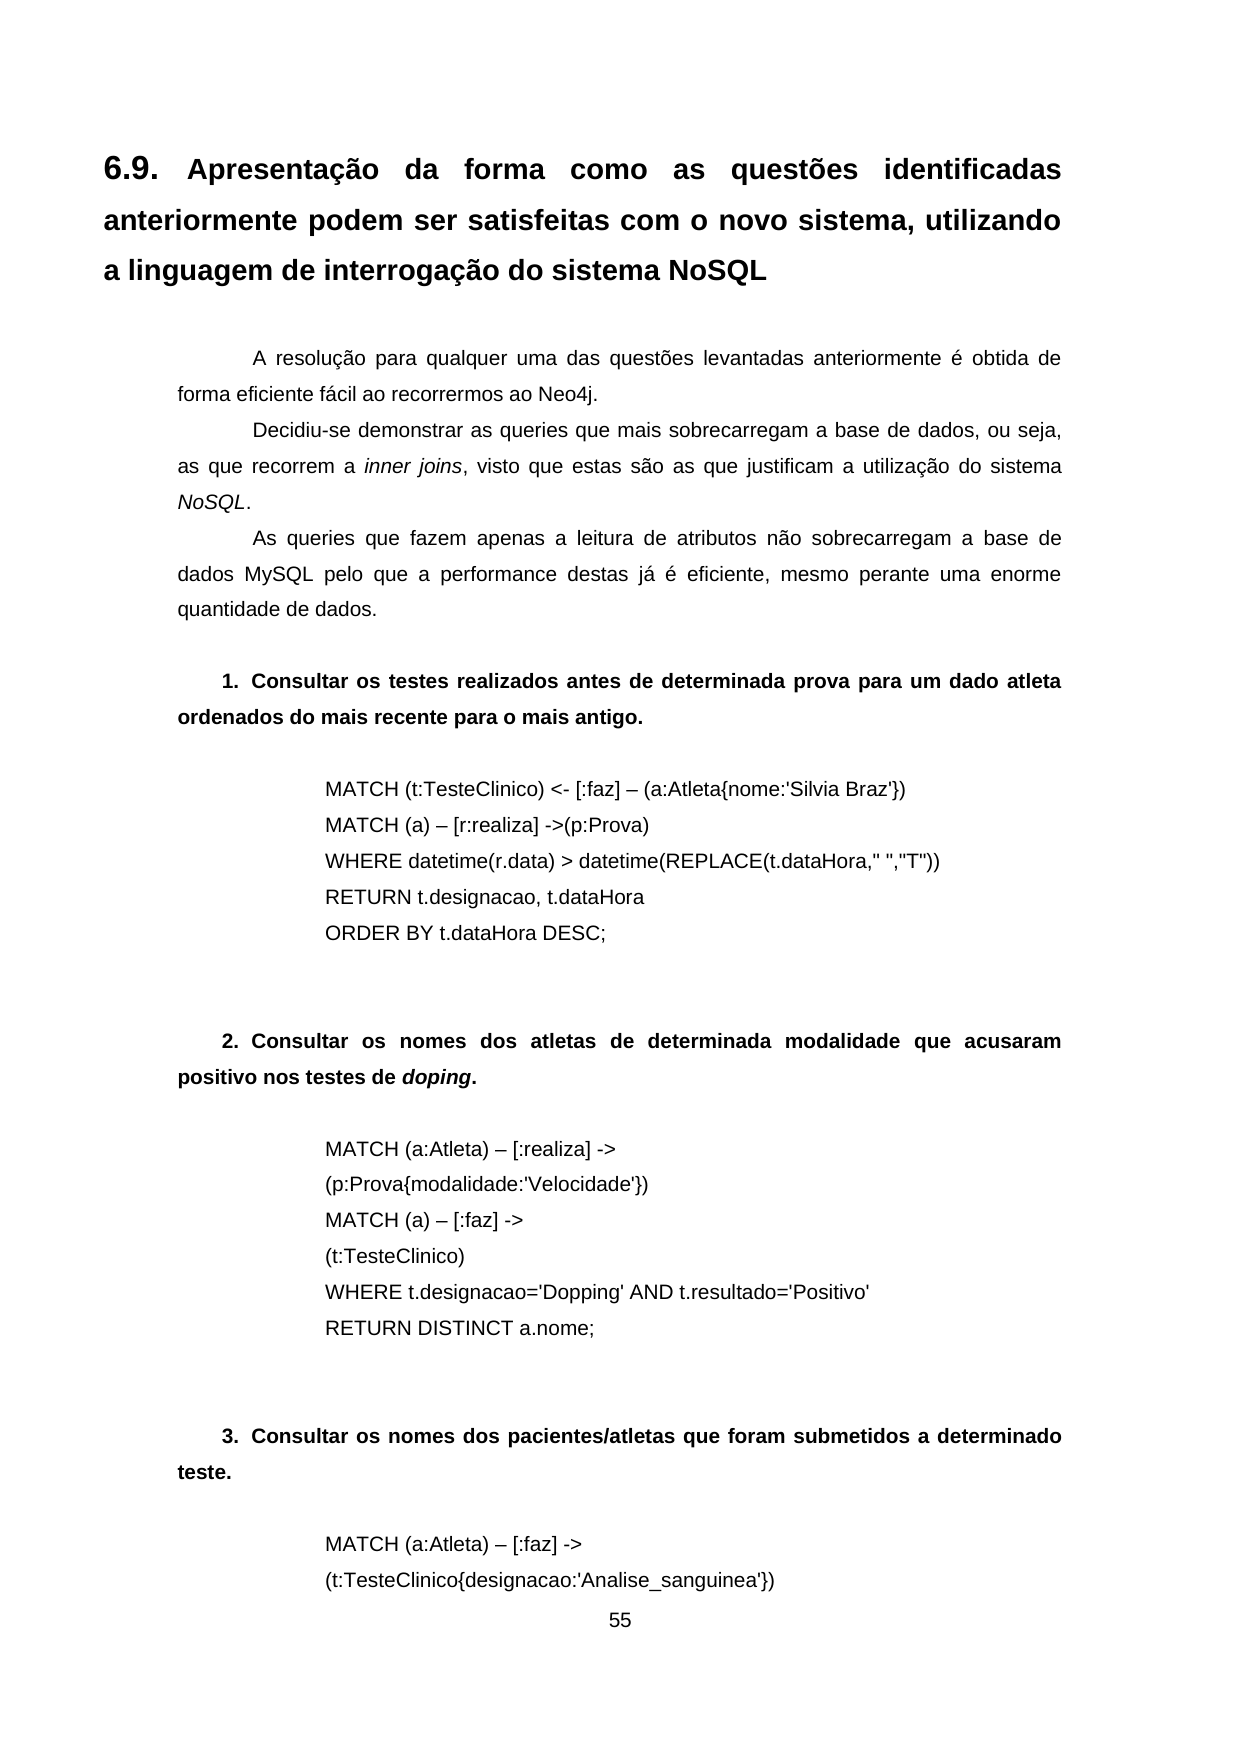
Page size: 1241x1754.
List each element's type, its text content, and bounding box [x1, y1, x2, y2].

text MATCH (a:Atleta) – [:faz] -> [177, 1532, 1063, 1556]
text (t:TesteClinico{designacao:'Analise_sanguinea'}) [177, 1568, 1063, 1592]
text MATCH (a) – [r:realiza] ->(p:Prova) [177, 813, 1063, 837]
list (p:Prova{modalidade:'Velocidade'}) [222, 1172, 1063, 1196]
list WHERE t.designacao='Dopping' AND t.resultado='Positivo' [222, 1280, 1063, 1304]
list MATCH (a:Atleta) – [:realiza] -> [222, 1136, 1063, 1160]
text As queries que fazem apenas a leitura de atributos não sobrecarregam a base de dados MySQL pelo que a performance destas já é eficiente, mesmo perante uma enorme quantidade de dados. [177, 525, 1063, 621]
text Decidiu-se demonstrar as queries que mais sobrecarregam a base de dados, ou seja, as que recorrem a inner joins, visto que estas são as que justificam a utilização do sistema NoSQL. [177, 418, 1063, 513]
text A resolução para qualquer uma das questões levantadas anteriormente é obtida de forma eficiente fácil ao recorrermos ao Neo4j. [177, 346, 1063, 406]
list Consultar os nomes dos atletas de determinada modalidade que acusaram positivo nos testes de doping. [177, 1028, 1063, 1088]
list Consultar os testes realizados antes de determinada prova para um dado atleta ordenados do mais recente para o mais antigo. [177, 669, 1063, 729]
text RETURN t.designacao, t.dataHora [177, 885, 1063, 909]
list MATCH (a) – [:faz] -> [222, 1208, 1063, 1232]
list RETURN DISTINCT a.nome; [222, 1316, 1063, 1340]
text Apresentação da forma como as questões identificadas anteriormente podem ser satisfeitas com o novo sistema, utilizando a linguagem de interrogação do sistema NoSQL [103, 148, 1063, 287]
list Consultar os nomes dos pacientes/atletas que foram submetidos a determinado teste. [177, 1424, 1063, 1484]
text MATCH (t:TesteClinico) <- [:faz] – (a:Atleta{nome:'Silvia Braz'}) [177, 777, 1063, 801]
list (t:TesteClinico) [222, 1244, 1063, 1268]
text ORDER BY t.dataHora DESC; [177, 921, 1063, 945]
text WHERE datetime(r.data) > datetime(REPLACE(t.dataHora," ","T")) [177, 849, 1063, 873]
